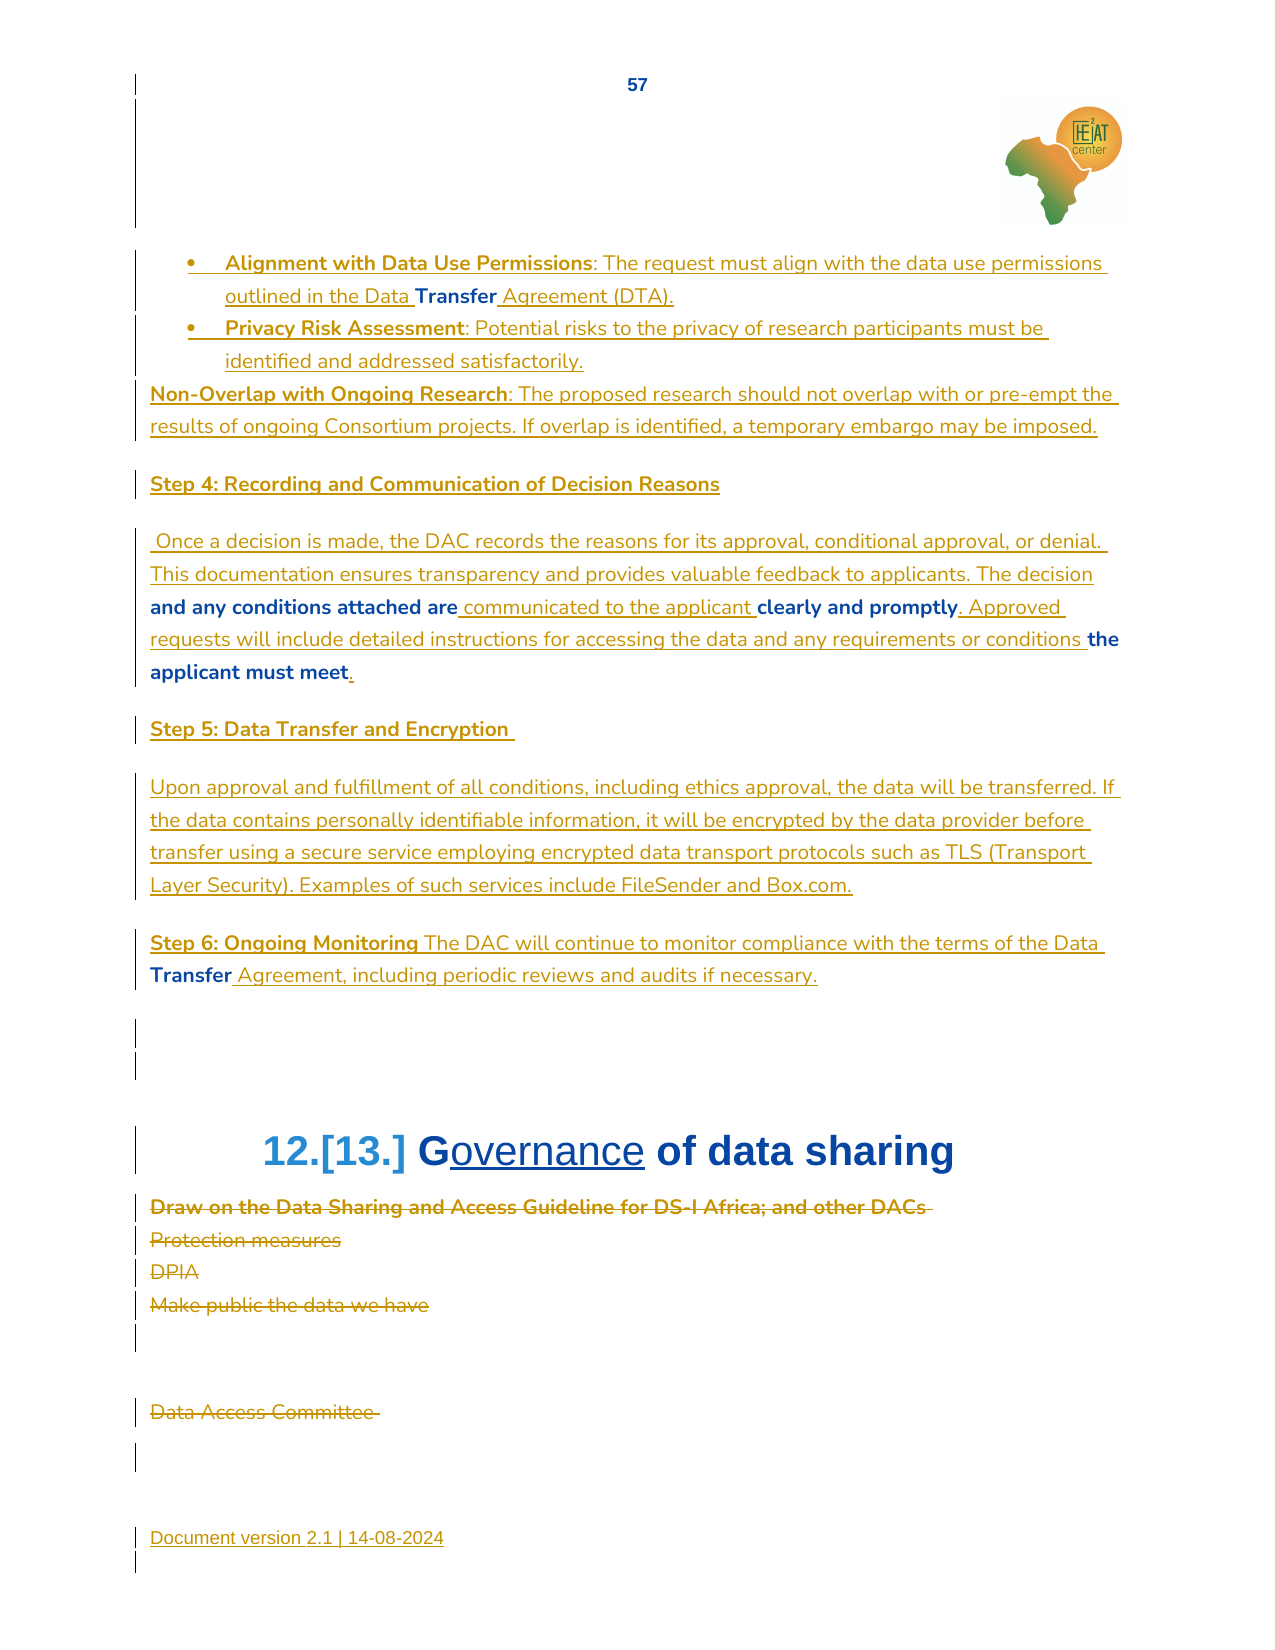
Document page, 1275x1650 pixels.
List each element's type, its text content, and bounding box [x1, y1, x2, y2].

subtitle G of data sharing [262, 1126, 1125, 1174]
picture [1000, 98, 1125, 228]
text Transfer [150, 929, 1125, 990]
list Transfer [187, 249, 1125, 311]
text and any conditions attached areclearly and promptlythe applicant must meet [150, 528, 1125, 687]
